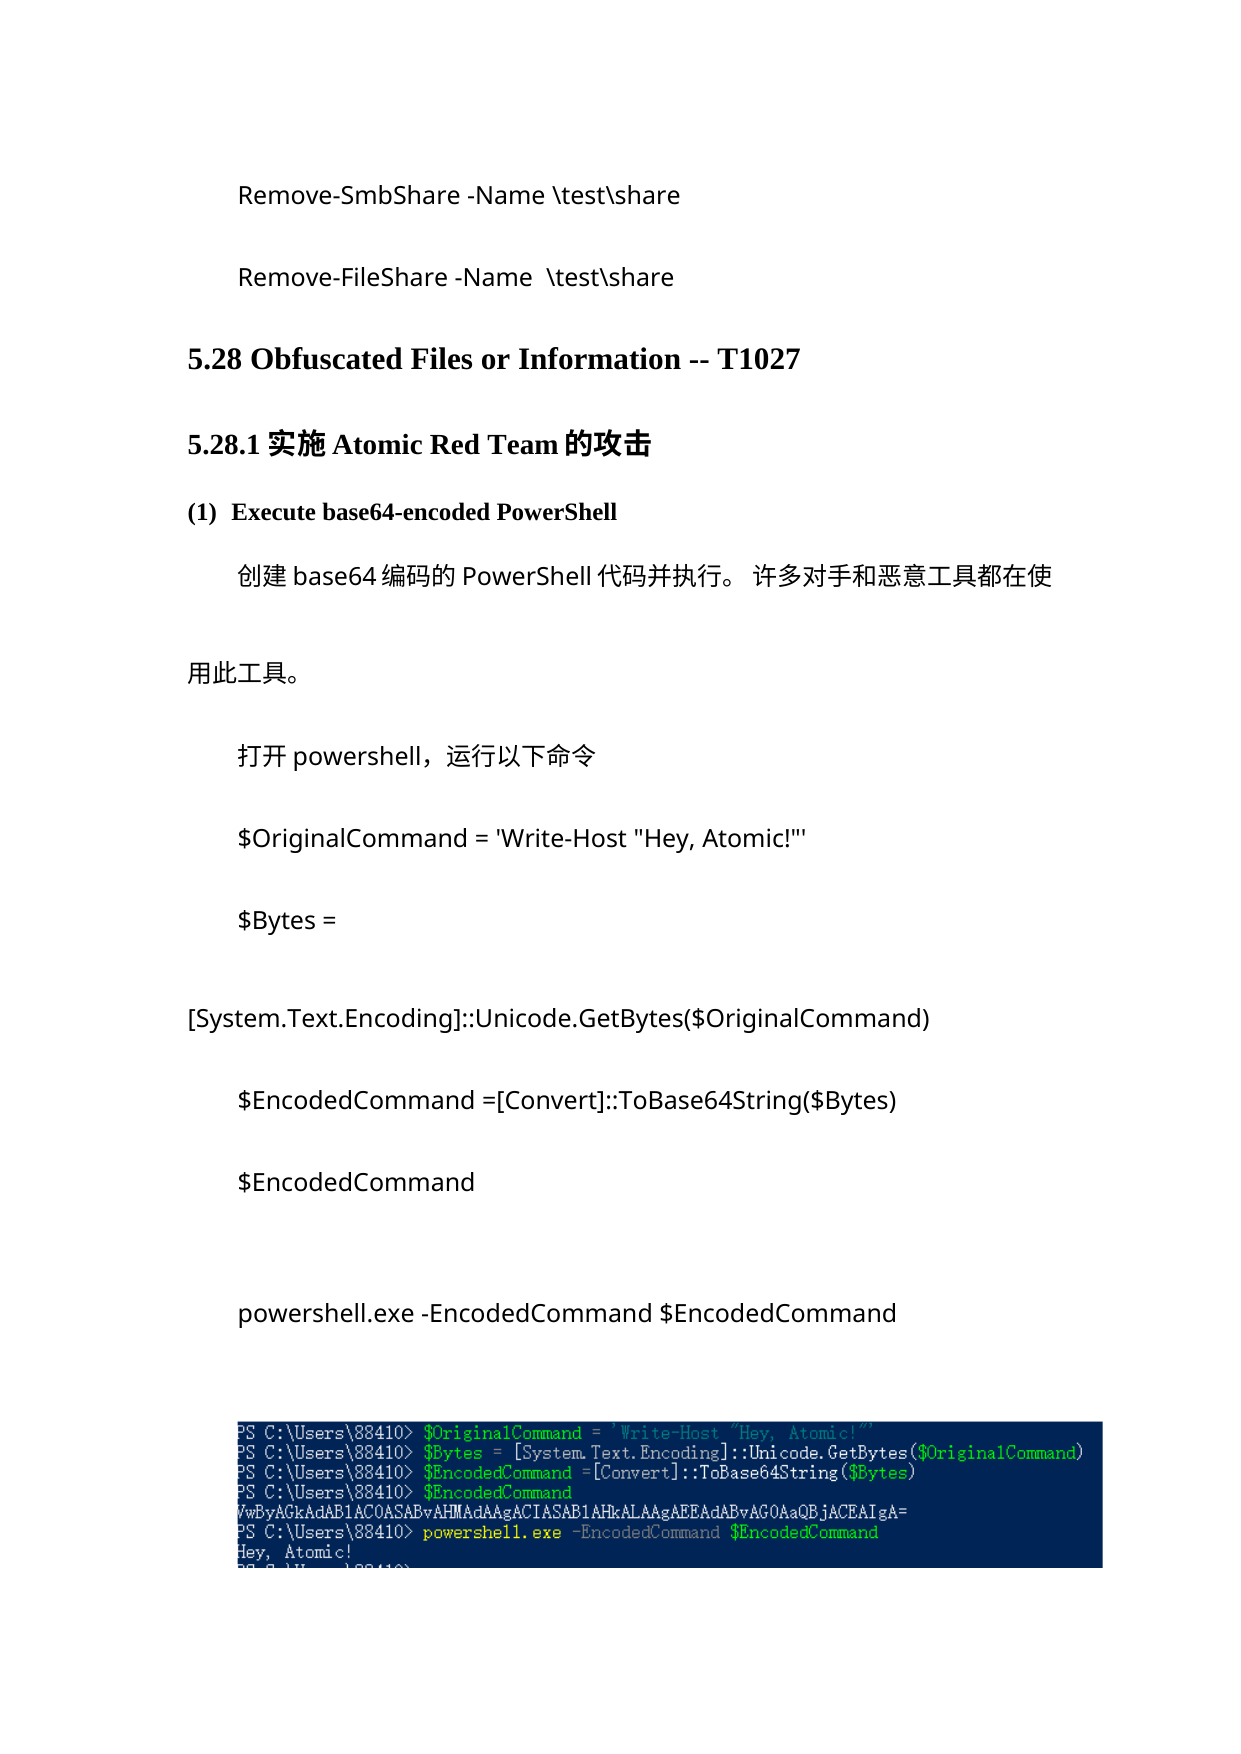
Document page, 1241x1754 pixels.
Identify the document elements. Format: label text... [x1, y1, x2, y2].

subtitle Execute base64-encoded PowerShell [187, 495, 1053, 527]
text $OriginalCommand = 'Write-Host "Hey, Atomic!"' [187, 806, 1053, 871]
text 打开powershell，运行以下命令 [187, 722, 1053, 787]
text $EncodedCommand [187, 1149, 1053, 1214]
text Remove-SmbShare -Name \test\share [187, 162, 1053, 227]
text $Bytes = [System.Text.Encoding]::Unicode.GetBytes($OriginalCommand) [187, 888, 1053, 1050]
text $EncodedCommand =[Convert]::ToBase64String($Bytes) [187, 1067, 1053, 1132]
text powershell.exe -EncodedCommand $EncodedCommand [187, 1281, 1053, 1346]
text 创建base64编码的PowerShell代码并执行。 许多对手和恶意工具都在使用此工具。 [187, 542, 1053, 704]
text Remove-FileShare -Name \test\share [187, 244, 1053, 309]
subtitle 实施Atomic Red Team的攻击 [187, 409, 1053, 474]
subtitle Obfuscated Files or Information -- T1027 [187, 326, 1053, 391]
picture [237, 1418, 1103, 1568]
